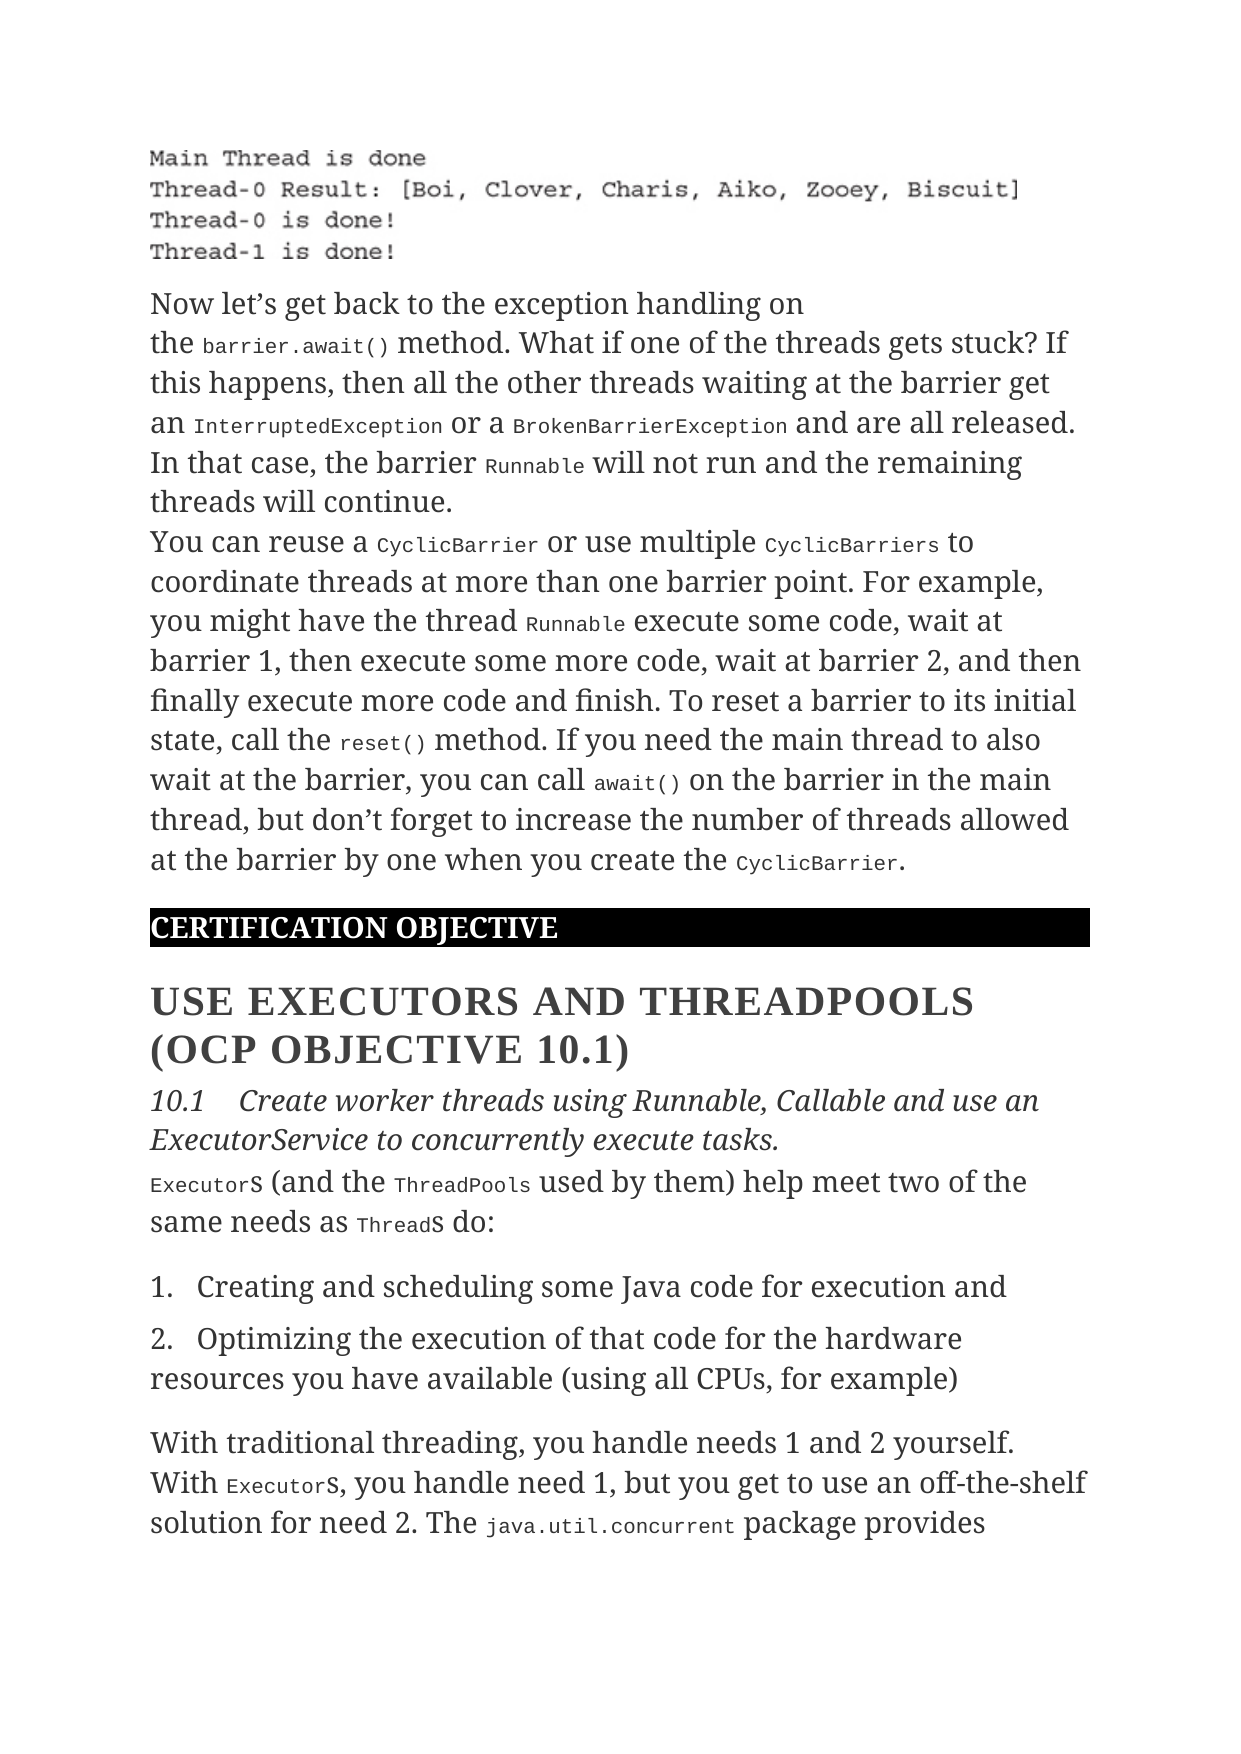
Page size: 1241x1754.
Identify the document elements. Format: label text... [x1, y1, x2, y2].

picture [150, 150, 1017, 259]
text Now let’s get back to the exception handling on the barrier.await() method. What if one of the threads gets stuck? If this happens, then all the other threads waiting at the barrier get an InterruptedException or a BrokenBarrierException and are all released. In that case, the barrier Runnable will not run and the remaining threads will continue. [150, 283, 1090, 521]
text 10.1 Create worker threads using Runnable, Callable and use an ExecutorService to concurrently execute tasks. [150, 1080, 1090, 1159]
text 1. Creating and scheduling some Java code for execution and [150, 1266, 1090, 1306]
text You can reuse a CyclicBarrier or use multiple CyclicBarriers to coordinate threads at more than one barrier point. For example, you might have the thread Runnable execute some code, wait at barrier 1, then execute some more code, wait at barrier 2, and then finally execute more code and finish. To reset a barrier to its initial state, call the reset() method. If you need the main thread to also wait at the barrier, you can call await() on the barrier in the main thread, but don’t forget to increase the number of threads allowed at the barrier by one when you create the CyclicBarrier. [150, 521, 1090, 878]
text USE EXECUTORS AND THREADPOOLS (OCP OBJECTIVE 10.1) [150, 976, 1090, 1072]
text CERTIFICATION OBJECTIVE [150, 908, 1090, 947]
text 2. Optimizing the execution of that code for the hardware resources you have available (using all CPUs, for example) [150, 1318, 1090, 1398]
text Executors (and the ThreadPools used by them) help meet two of the same needs as Threads do: [150, 1162, 1090, 1241]
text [150, 1423, 1090, 1542]
